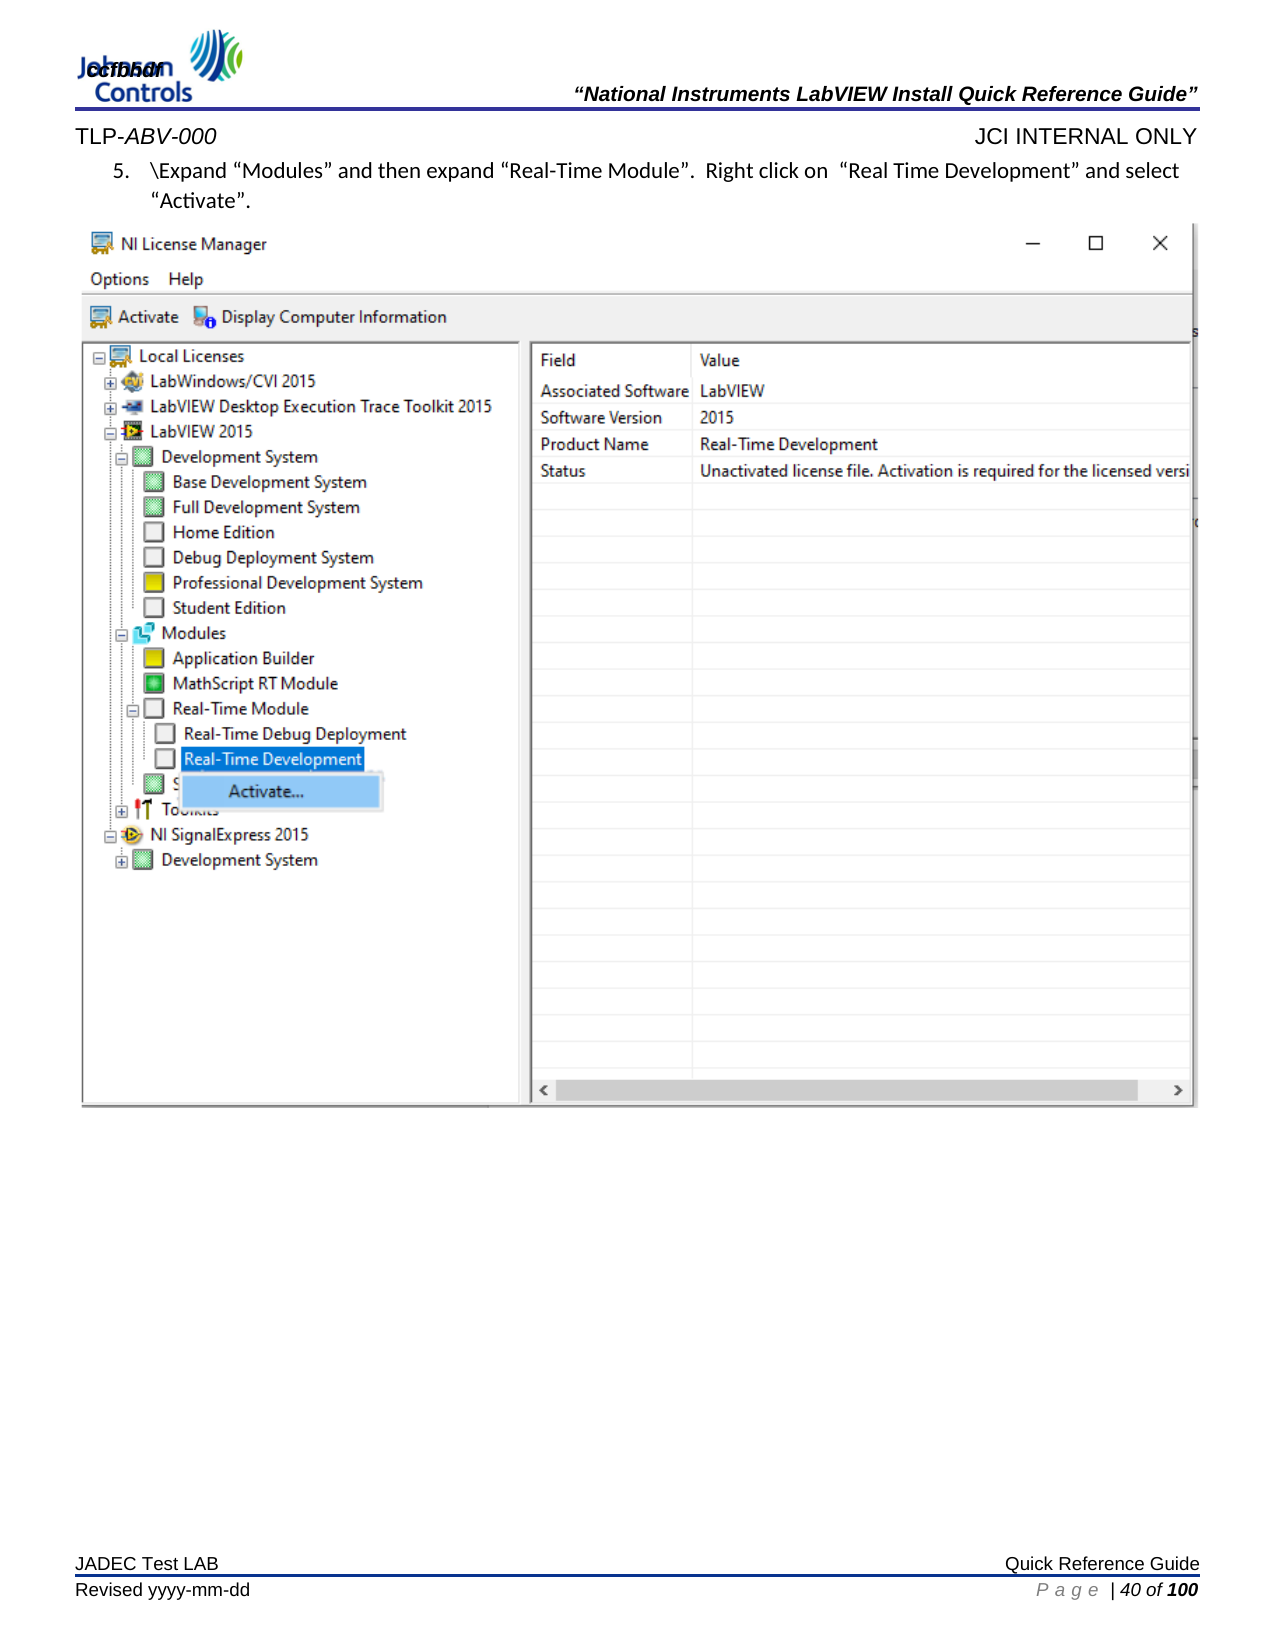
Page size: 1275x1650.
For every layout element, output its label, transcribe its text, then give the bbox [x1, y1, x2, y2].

list \Expand “Modules” and then expand “Real-Time Module”. Right click on “Real Time Development” and select “Activate”. [112, 156, 1200, 214]
picture [75, 218, 1200, 1108]
picture [76, 26, 246, 105]
